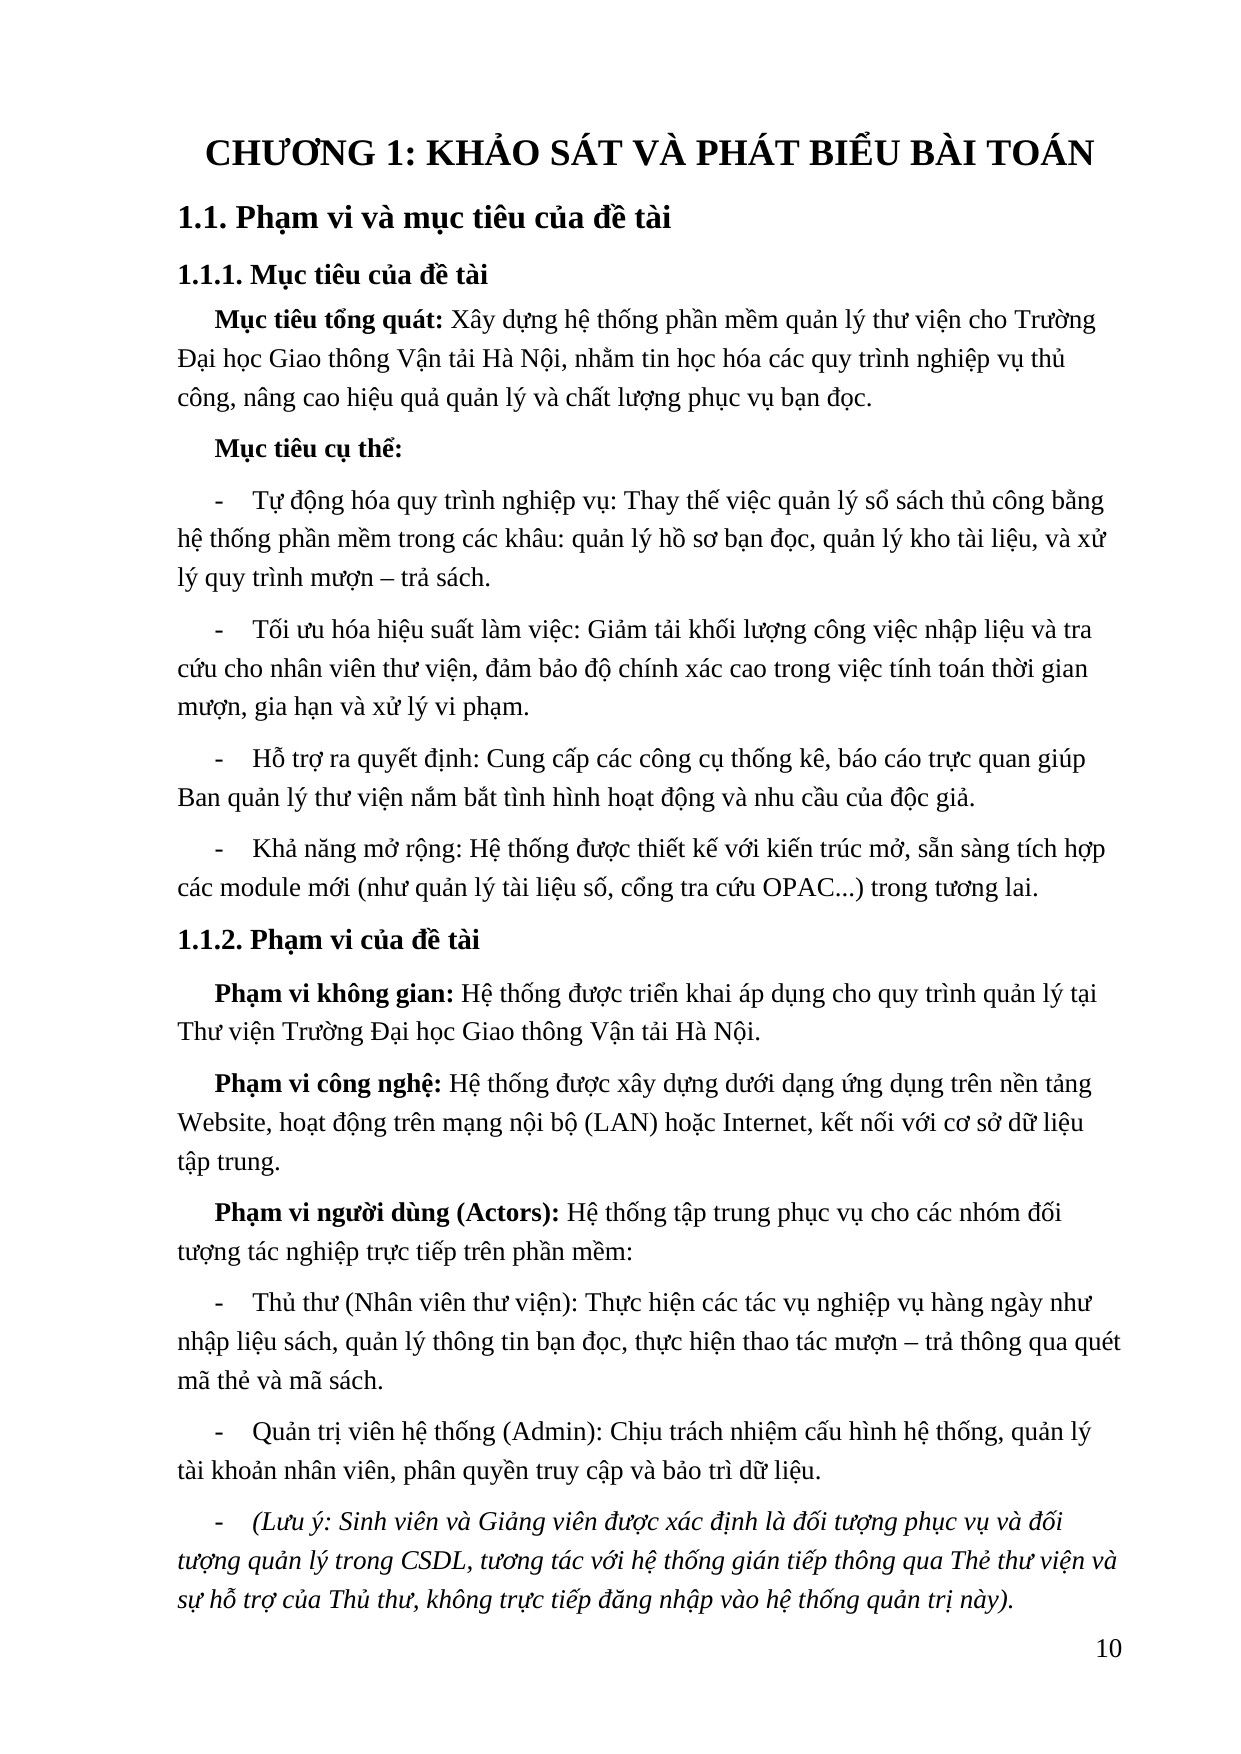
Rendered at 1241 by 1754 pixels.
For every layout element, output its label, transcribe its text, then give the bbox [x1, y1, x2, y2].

list Thủ thư (Nhân viên thư viện): Thực hiện các tác vụ nghiệp vụ hàng ngày như nhập liệu sách, quản lý thông tin bạn đọc, thực hiện thao tác mượn – trả thông qua quét mã thẻ và mã sách. [177, 1286, 1122, 1395]
text Phạm vi người dùng (Actors): Hệ thống tập trung phục vụ cho các nhóm đối tượng tác nghiệp trực tiếp trên phần mềm: [177, 1196, 1122, 1266]
list Khả năng mở rộng: Hệ thống được thiết kế với kiến trúc mở, sẵn sàng tích hợp các module mới (như quản lý tài liệu số, cổng tra cứu OPAC...) trong tương lai. [177, 832, 1122, 902]
subtitle 1.1.1. Mục tiêu của đề tài [177, 257, 1122, 291]
subtitle 1.1.2. Phạm vi của đề tài [177, 922, 1122, 956]
text Mục tiêu cụ thể: [177, 432, 1122, 463]
list Tối ưu hóa hiệu suất làm việc: Giảm tải khối lượng công việc nhập liệu và tra cứu cho nhân viên thư viện, đảm bảo độ chính xác cao trong việc tính toán thời gian mượn, gia hạn và xử lý vi phạm. [177, 613, 1122, 722]
list (Lưu ý: Sinh viên và Giảng viên được xác định là đối tượng phục vụ và đối tượng quản lý trong CSDL, tương tác với hệ thống gián tiếp thông qua Thẻ thư viện và sự hỗ trợ của Thủ thư, không trực tiếp đăng nhập vào hệ thống quản trị này). [177, 1505, 1122, 1614]
subtitle CHƯƠNG 1: KHẢO SÁT VÀ PHÁT BIỂU BÀI TOÁN [177, 131, 1122, 174]
list Quản trị viên hệ thống (Admin): Chịu trách nhiệm cấu hình hệ thống, quản lý tài khoản nhân viên, phân quyền truy cập và bảo trì dữ liệu. [177, 1415, 1122, 1485]
text Phạm vi không gian: Hệ thống được triển khai áp dụng cho quy trình quản lý tại Thư viện Trường Đại học Giao thông Vận tải Hà Nội. [177, 977, 1122, 1047]
subtitle 1.1. Phạm vi và mục tiêu của đề tài [177, 197, 1122, 235]
text Phạm vi công nghệ: Hệ thống được xây dựng dưới dạng ứng dụng trên nền tảng Website, hoạt động trên mạng nội bộ (LAN) hoặc Internet, kết nối với cơ sở dữ liệu tập trung. [177, 1067, 1122, 1176]
list Hỗ trợ ra quyết định: Cung cấp các công cụ thống kê, báo cáo trực quan giúp Ban quản lý thư viện nắm bắt tình hình hoạt động và nhu cầu của độc giả. [177, 742, 1122, 812]
text Mục tiêu tổng quát: Xây dựng hệ thống phần mềm quản lý thư viện cho Trường Đại học Giao thông Vận tải Hà Nội, nhằm tin học hóa các quy trình nghiệp vụ thủ công, nâng cao hiệu quả quản lý và chất lượng phục vụ bạn đọc. [177, 303, 1122, 412]
list Tự động hóa quy trình nghiệp vụ: Thay thế việc quản lý sổ sách thủ công bằng hệ thống phần mềm trong các khâu: quản lý hồ sơ bạn đọc, quản lý kho tài liệu, và xử lý quy trình mượn – trả sách. [177, 484, 1122, 593]
